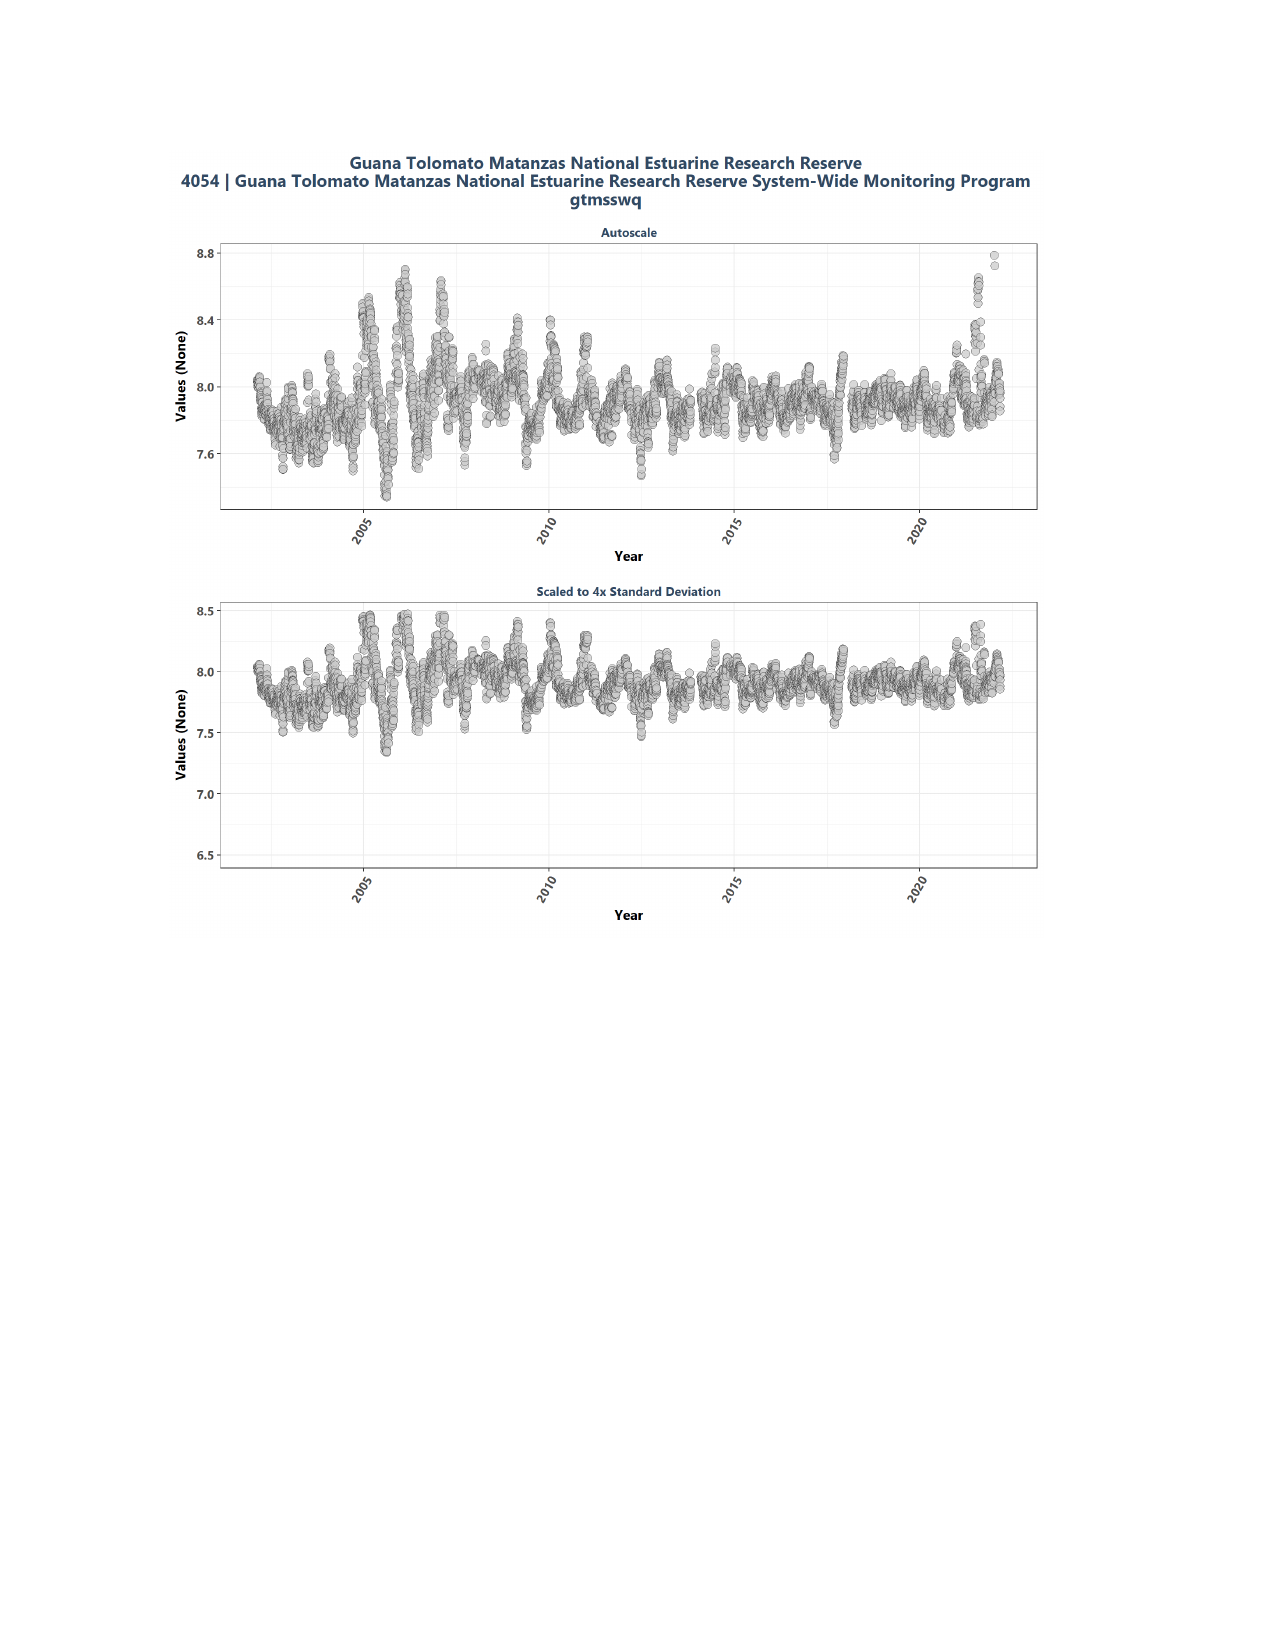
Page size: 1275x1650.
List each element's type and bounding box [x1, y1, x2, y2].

picture [168, 150, 1044, 938]
